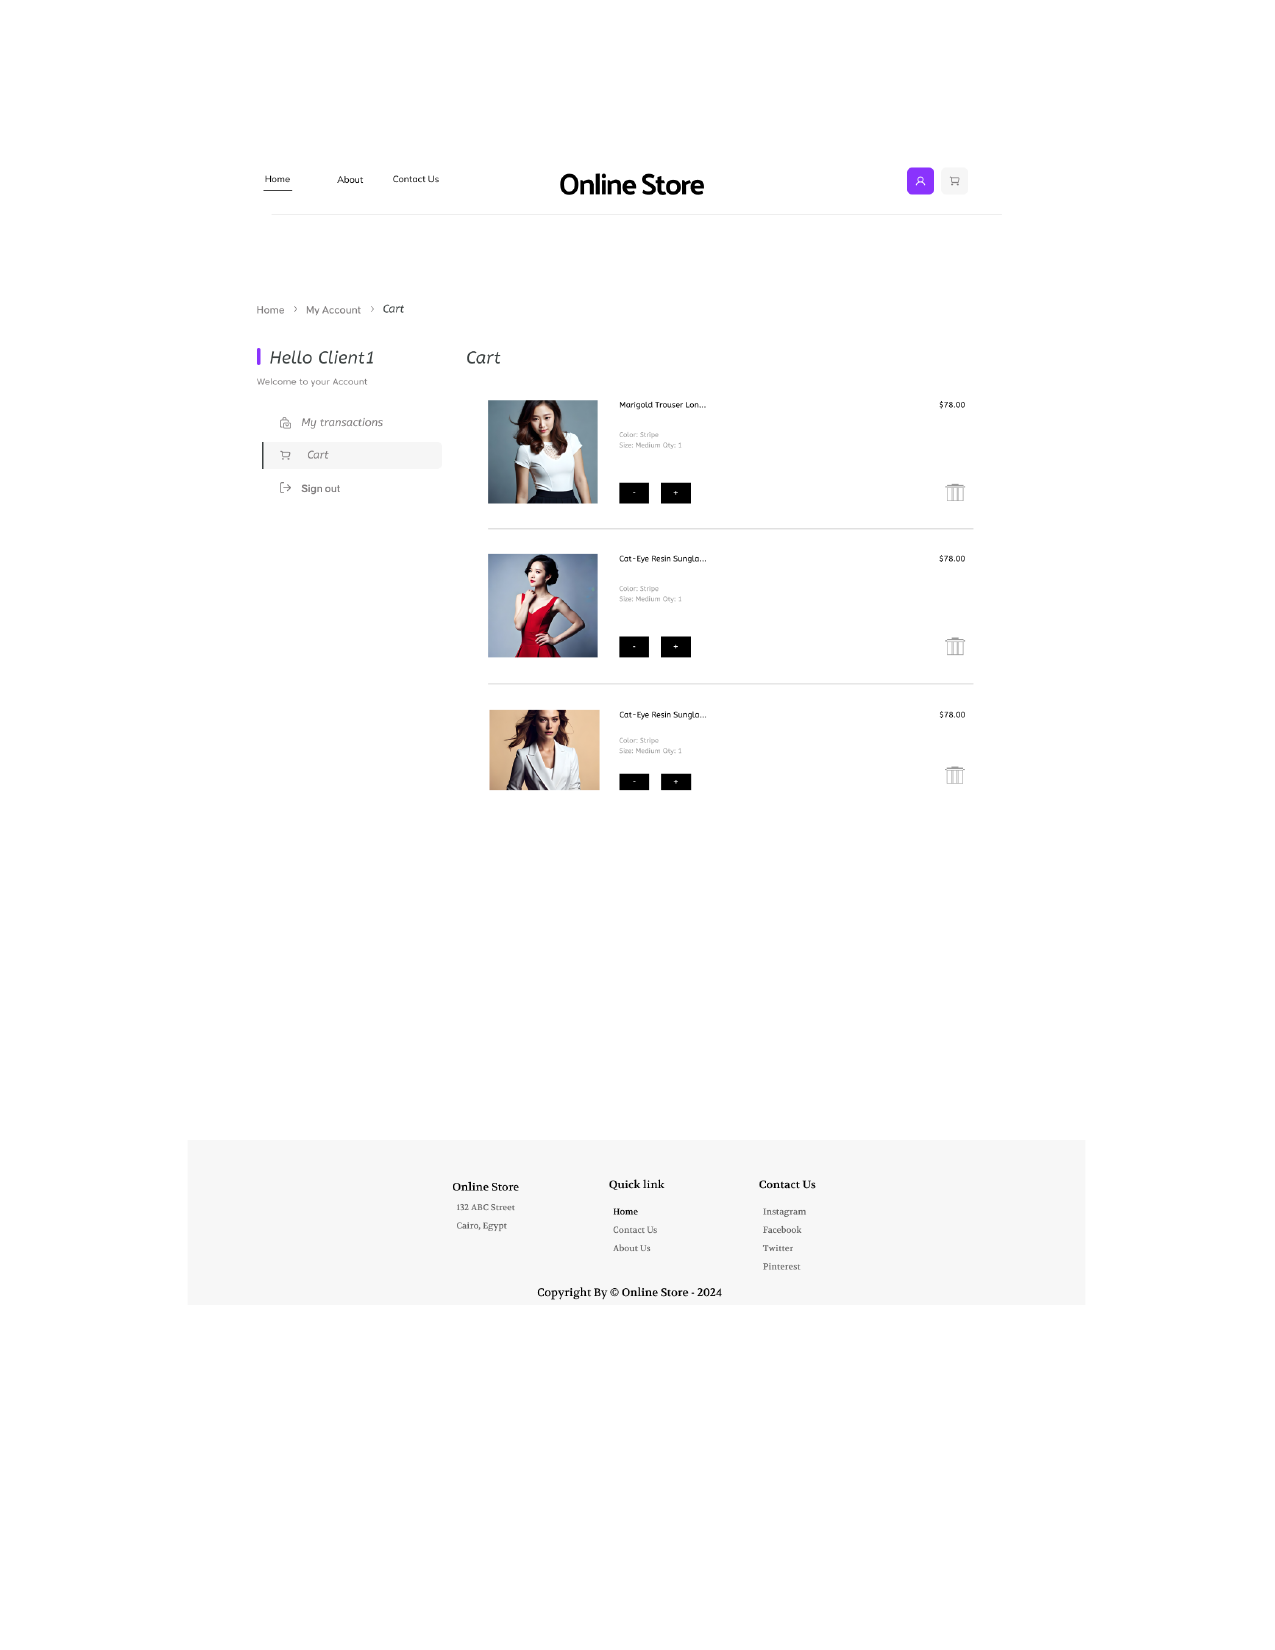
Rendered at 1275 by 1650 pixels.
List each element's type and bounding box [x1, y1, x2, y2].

picture [187, 150, 1086, 1305]
